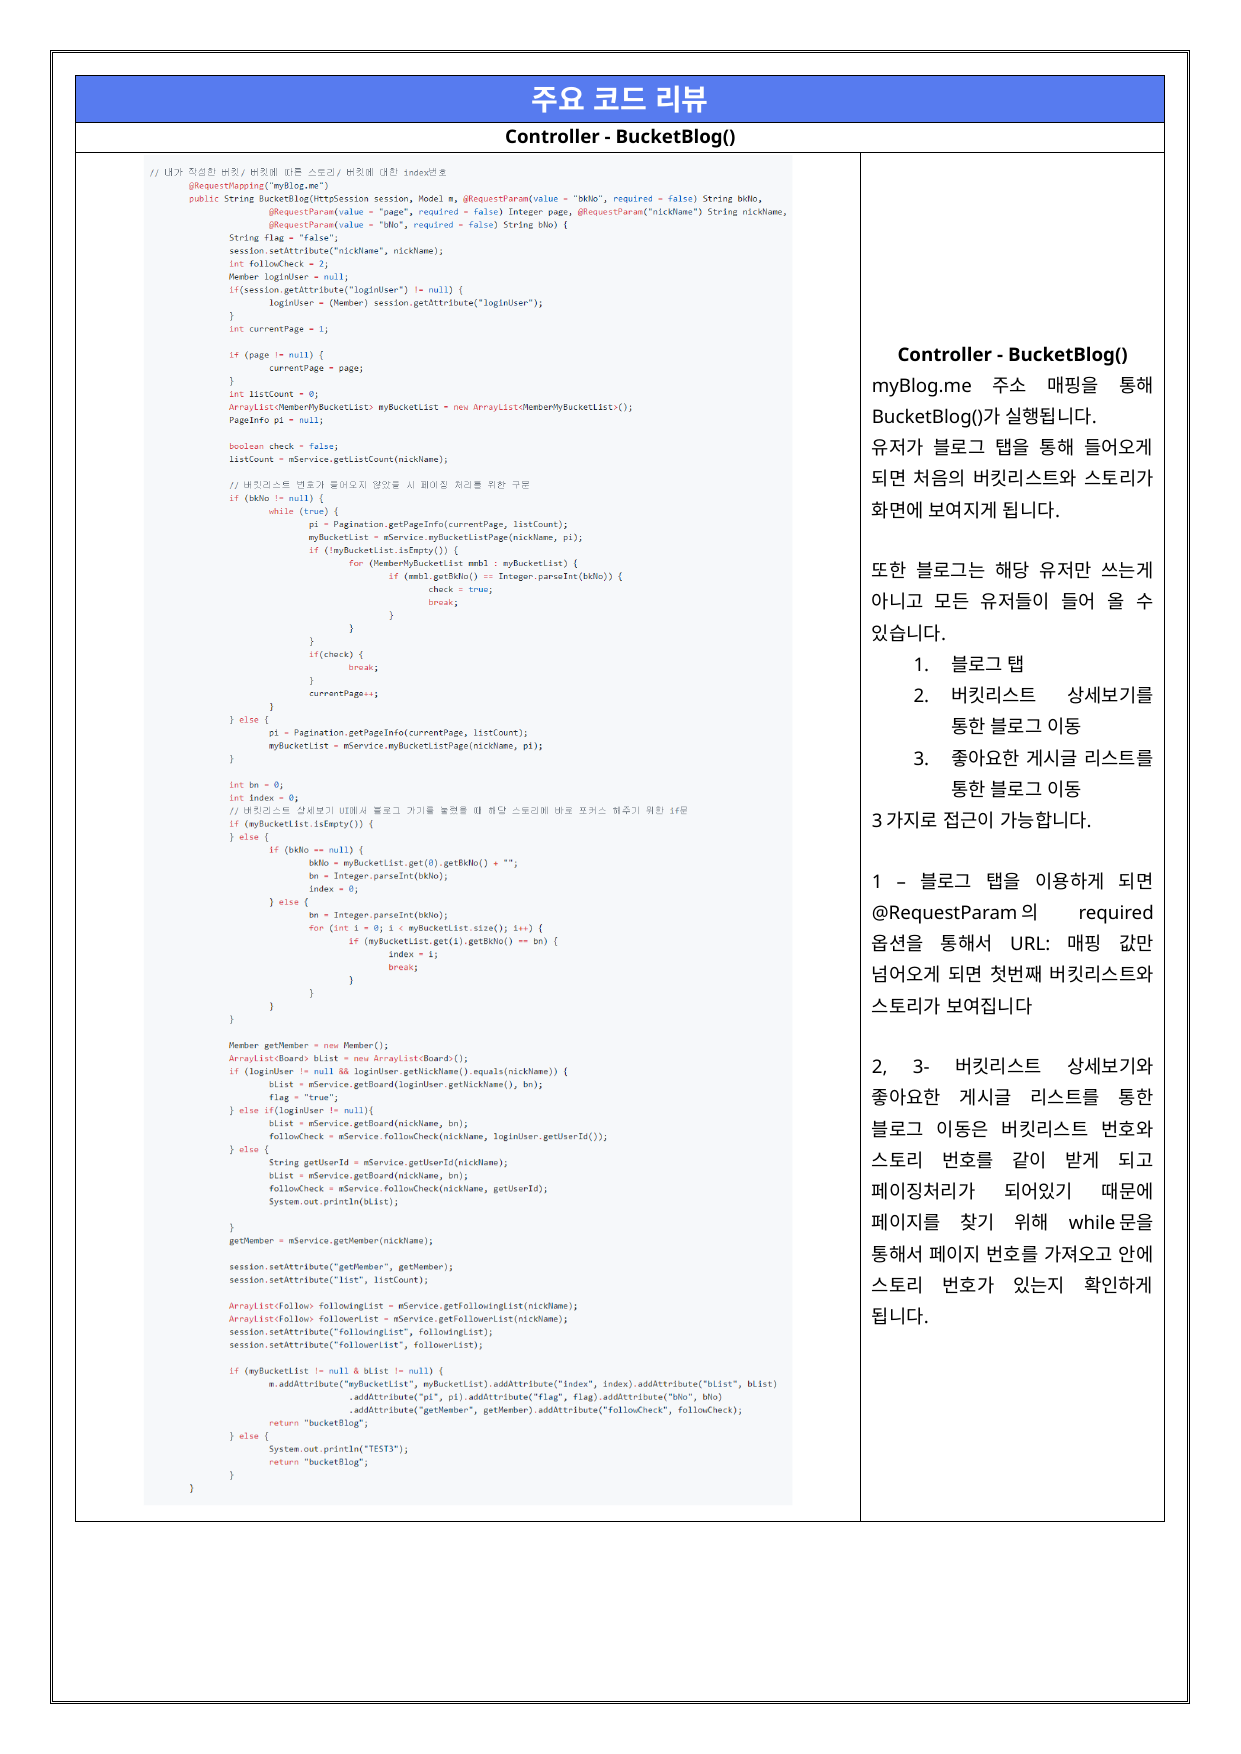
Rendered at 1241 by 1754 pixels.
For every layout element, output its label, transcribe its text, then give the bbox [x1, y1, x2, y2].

picture [143, 153, 793, 1517]
table_cell Controller - BucketBlog() [76, 123, 1164, 152]
table_header 주요 코드 리뷰 [76, 76, 1164, 122]
table_cell Controller - BucketBlog() myBlog.me 주소 매핑을 통해 BucketBlog()가 실행됩니다. 유저가 블로그 탭을 통해 들어오게 되면 처음의 버킷리스트와 스토리가 화면에 보여지게 됩니다. 또한 블로그는 해당 유저만 쓰는게 아니고 모든 유저들이 들어 올 수 있습니다. 블로그 탭 버킷리스트 상세보기를 통한 블로그 이동 좋아요한 게시글 리스트를 통한 블로그 이동 3가지로 접근이 가능합니다. 1 – 블로그 탭을 이용하게 되면 @RequestParam의 required 옵션을 통해서 URL: 매핑 값만 넘어오게 되면 첫번째 버킷리스트와 스토리가 보여집니다 2, 3- 버킷리스트 상세보기와 좋아요한 게시글 리스트를 통한 블로그 이동은 버킷리스트 번호와 스토리 번호를 같이 받게 되고 페이징처리가 되어있기 때문에 페이지를 찾기 위해 while문을 통해서 페이지 번호를 가져오고 안에 스토리 번호가 있는지 확인하게 됩니다. [861, 153, 1164, 1521]
table_cell [76, 153, 860, 1521]
